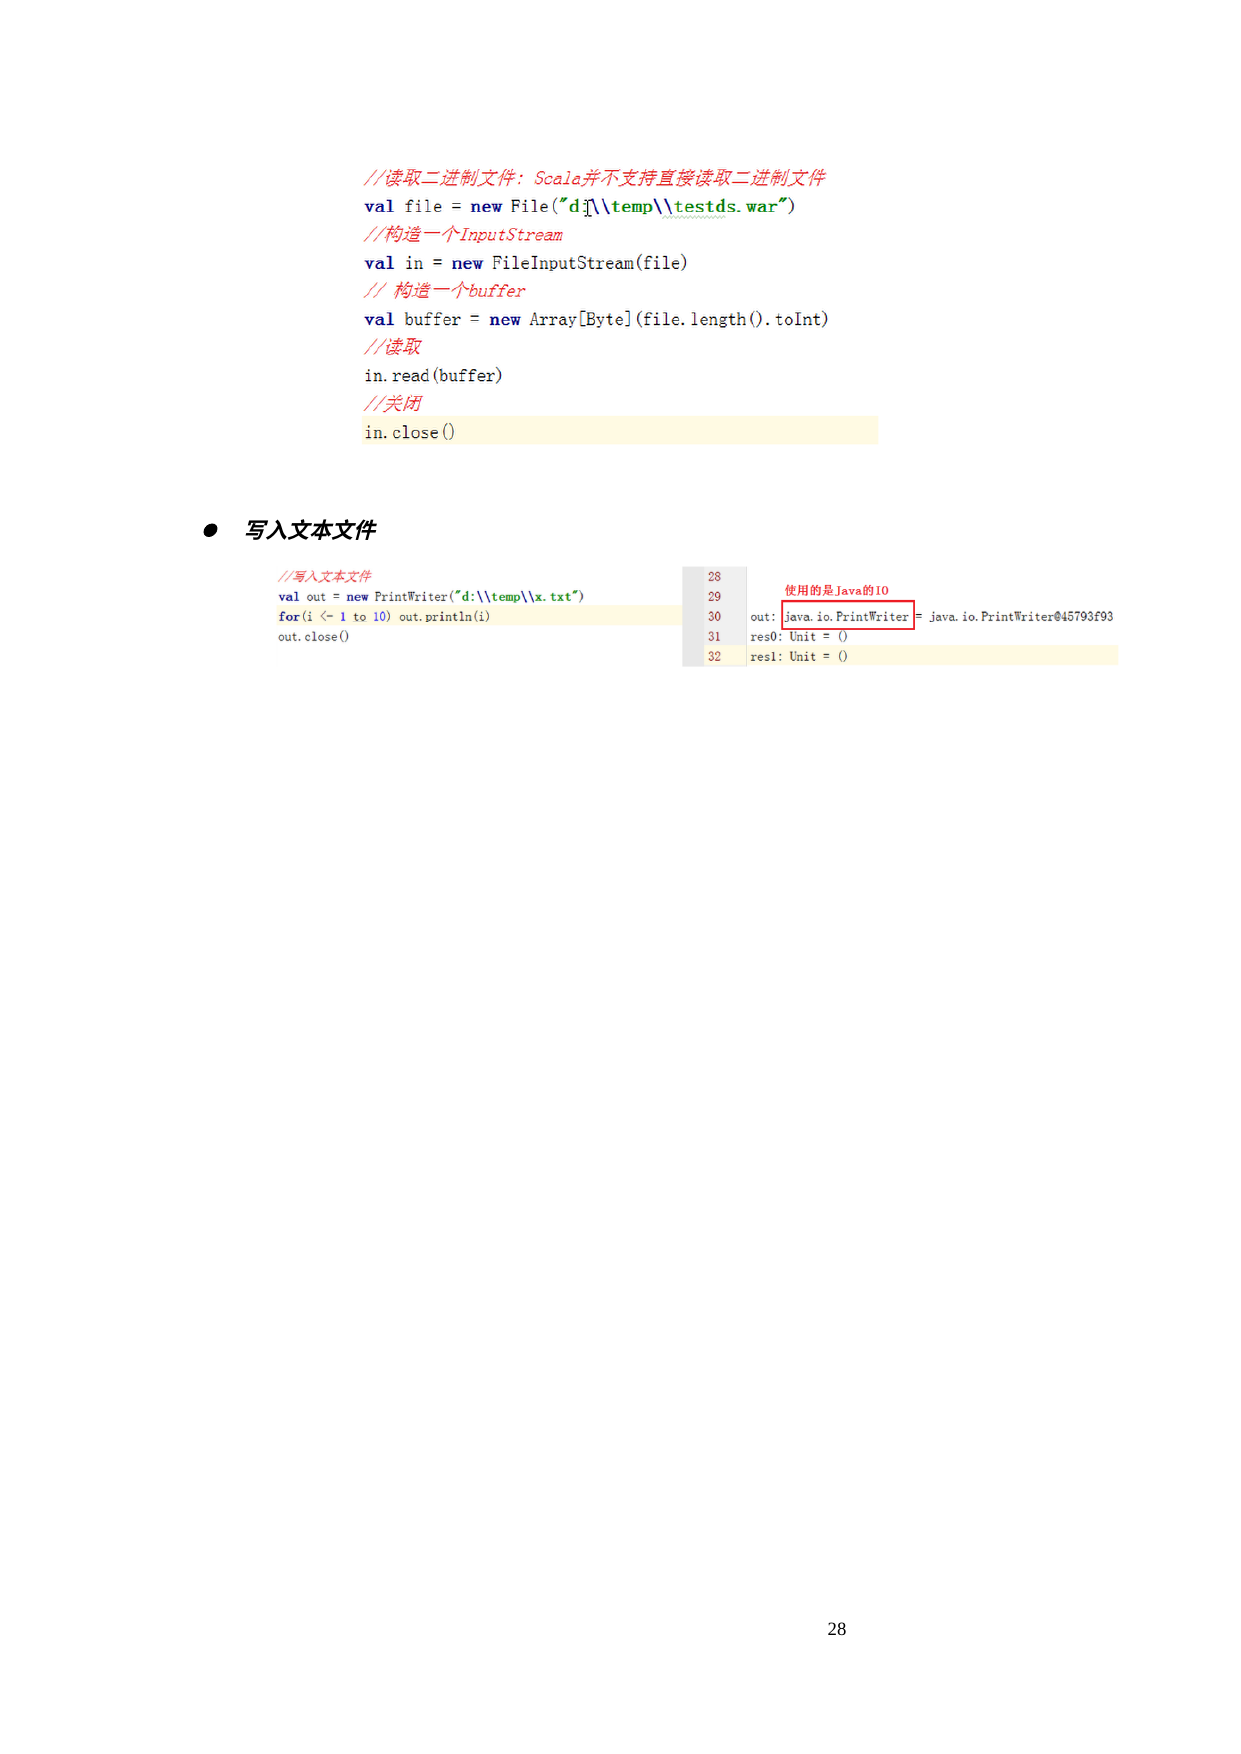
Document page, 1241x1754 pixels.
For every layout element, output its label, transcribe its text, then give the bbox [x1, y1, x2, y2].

picture [361, 162, 879, 447]
list 写入文本文件 [200, 512, 1128, 545]
picture [273, 560, 1128, 675]
